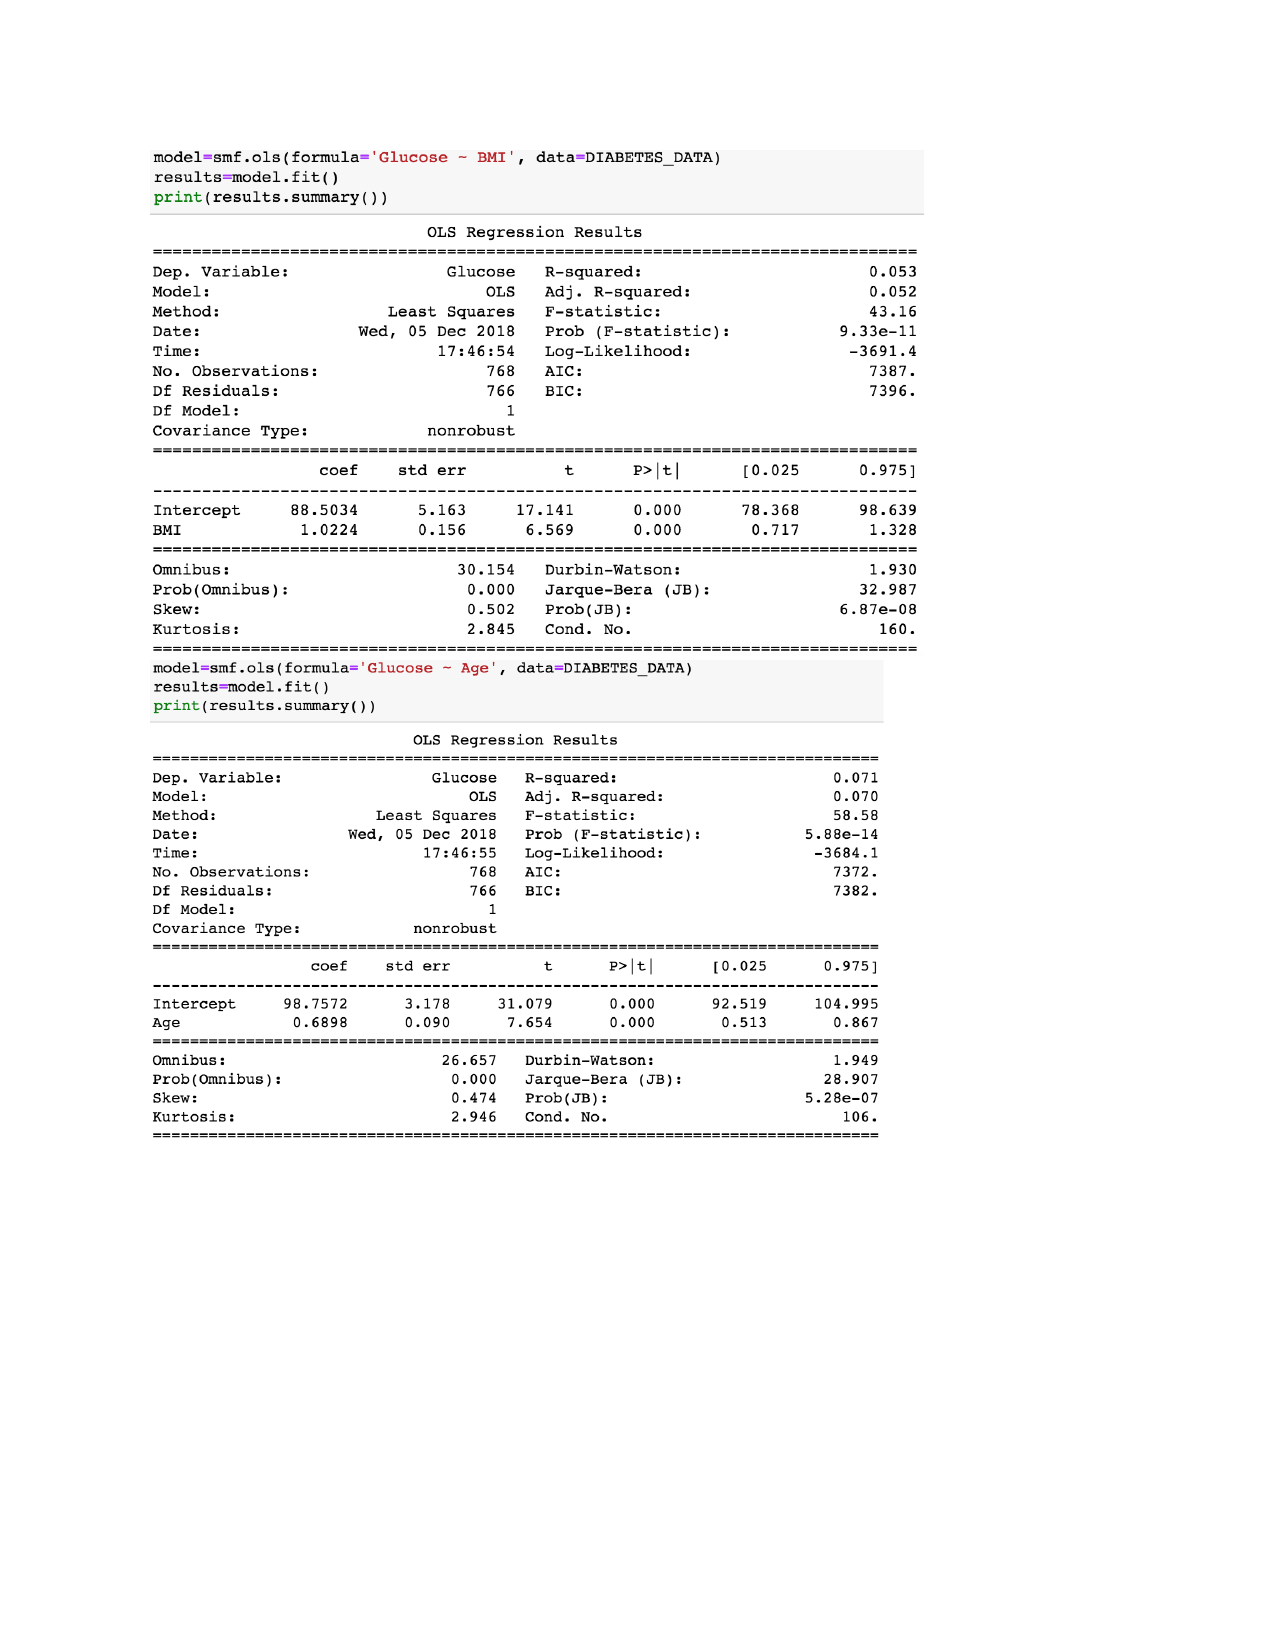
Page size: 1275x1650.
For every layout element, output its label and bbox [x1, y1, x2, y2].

picture [150, 660, 884, 1140]
picture [150, 150, 925, 656]
